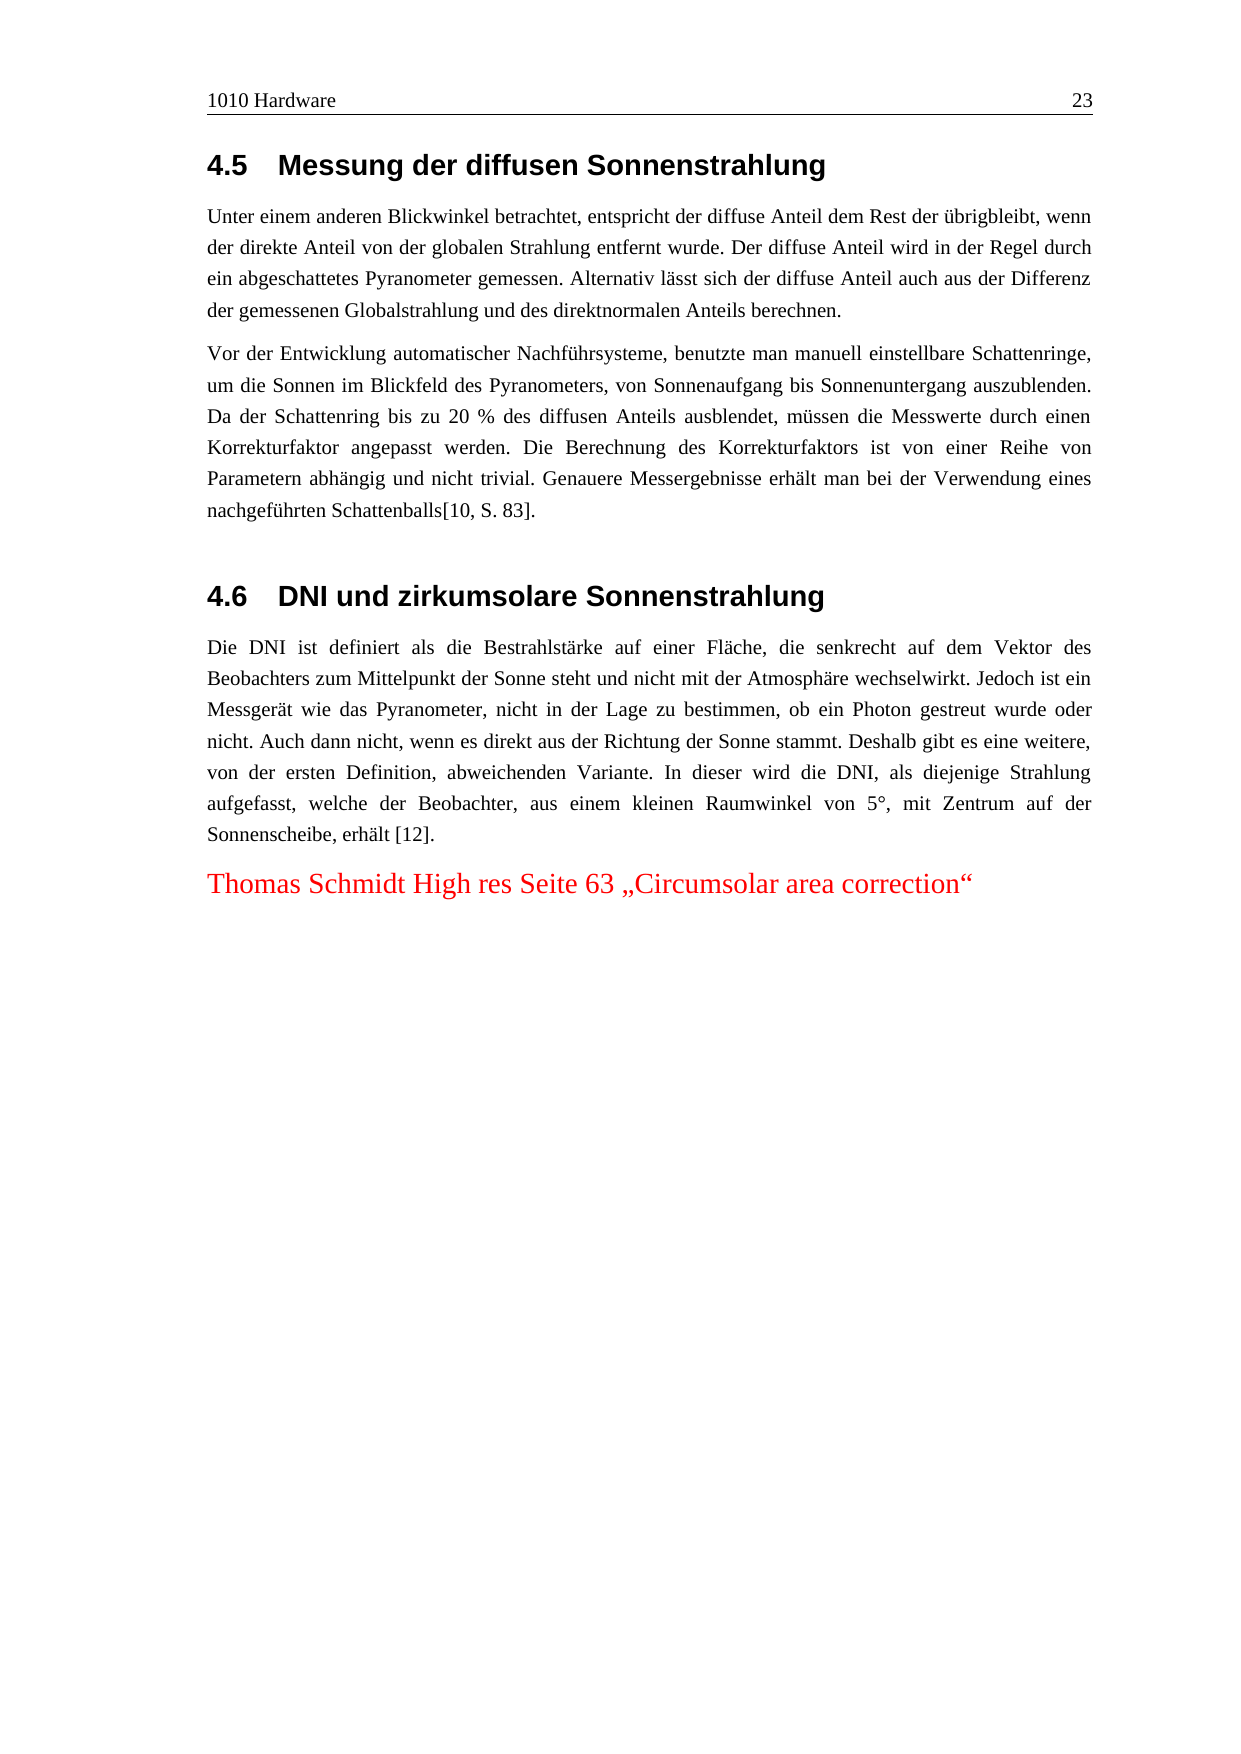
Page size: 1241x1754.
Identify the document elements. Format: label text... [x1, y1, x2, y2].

text Vor der Entwicklung automatischer Nachführsysteme, benutzte man manuell einstellbare Schattenringe, um die Sonnen im Blickfeld des Pyranometers, von Sonnenaufgang bis Sonnenuntergang auszublenden. Da der Schattenring bis zu 20 % des diffusen Anteils ausblendet, müssen die Messwerte durch einen Korrekturfaktor angepasst werden. Die Berechnung des Korrekturfaktors ist von einer Reihe von Parametern abhängig und nicht trivial. Genauere Messergebnisse erhält man bei der Verwendung eines nachgeführten Schattenballs[10, S. 83]. [207, 341, 1093, 522]
subtitle Messung der diffusen Sonnenstrahlung [207, 148, 1093, 181]
text Die DNI ist definiert als die Bestrahlstärke auf einer Fläche, die senkrecht auf dem Vektor des Beobachters zum Mittelpunkt der Sonne steht und nicht mit der Atmosphäre wechselwirkt. Jedoch ist ein Messgerät wie das Pyranometer, nicht in der Lage zu bestimmen, ob ein Photon gestreut wurde oder nicht. Auch dann nicht, wenn es direkt aus der Richtung der Sonne stammt. Deshalb gibt es eine weitere, von der ersten Definition, abweichenden Variante. In dieser wird die DNI, als diejenige Strahlung aufgefasst, welche der Beobachter, aus einem kleinen Raumwinkel von 5°, mit Zentrum auf der Sonnenscheibe, erhält [12]. [207, 635, 1093, 846]
text Thomas Schmidt High res Seite 63 „Circumsolar area correction“ [207, 866, 1093, 899]
subtitle DNI und zirkumsolare Sonnenstrahlung [207, 579, 1093, 612]
text Unter einem anderen Blickwinkel betrachtet, entspricht der diffuse Anteil dem Rest der übrigbleibt, wenn der direkte Anteil von der globalen Strahlung entfernt wurde. Der diffuse Anteil wird in der Regel durch ein abgeschattetes Pyranometer gemessen. Alternativ lässt sich der diffuse Anteil auch aus der Differenz der gemessenen Globalstrahlung und des direktnormalen Anteils berechnen. [207, 204, 1093, 322]
